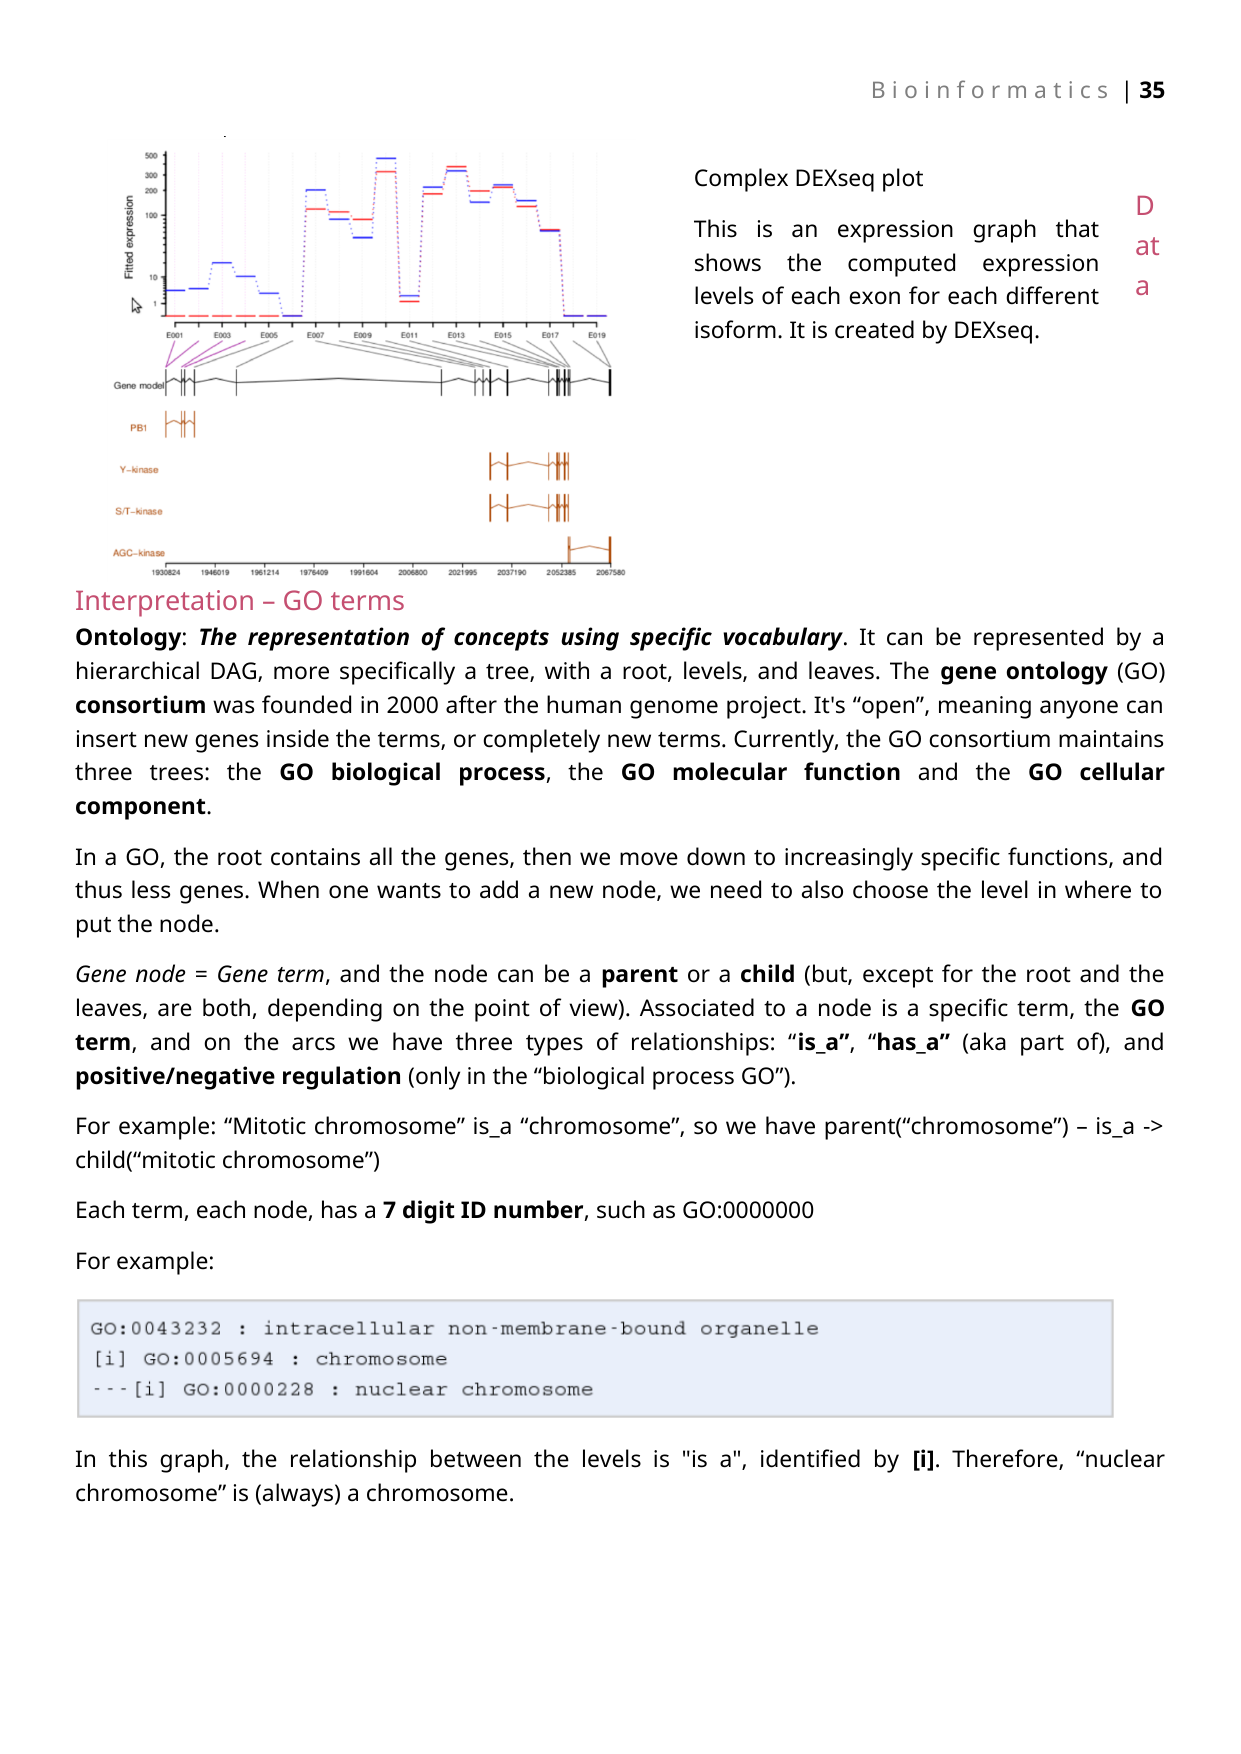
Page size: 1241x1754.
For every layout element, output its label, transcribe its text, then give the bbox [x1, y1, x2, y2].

text For example: “Mitotic chromosome” is_a “chromosome”, so we have parent(“chromosome”) – is_a -> child(“mitotic chromosome”) [75, 1110, 1165, 1175]
text In a GO, the root contains all the genes, then we move down to increasingly specific functions, and thus less genes. When one wants to add a new node, we need to also choose the level in where to put the node. [75, 841, 1165, 939]
text For example: [75, 1245, 1165, 1276]
picture [75, 1295, 1120, 1422]
picture [99, 136, 637, 582]
text Ontology: The representation of concepts using specific vocabulary. It can be represented by a hierarchical DAG, more specifically a tree, with a root, levels, and leaves. The gene ontology (GO) consortium was founded in 2000 after the human genome project. It's “open”, meaning anyone can insert new genes inside the terms, or completely new terms. Currently, the GO consortium maintains three trees: the GO biological process, the GO molecular function and the GO cellular component. [75, 621, 1165, 821]
text Gene node = Gene term, and the node can be a parent or a child (but, except for the root and the leaves, are both, depending on the point of view). Associated to a node is a specific term, the GO term, and on the arcs we have three types of relationships: “is_a”, “has_a” (aka part of), and positive/negative regulation (only in the “biological process GO”). [75, 958, 1165, 1091]
text Each term, each node, has a 7 digit ID number, such as GO:0000000 [75, 1194, 1165, 1226]
